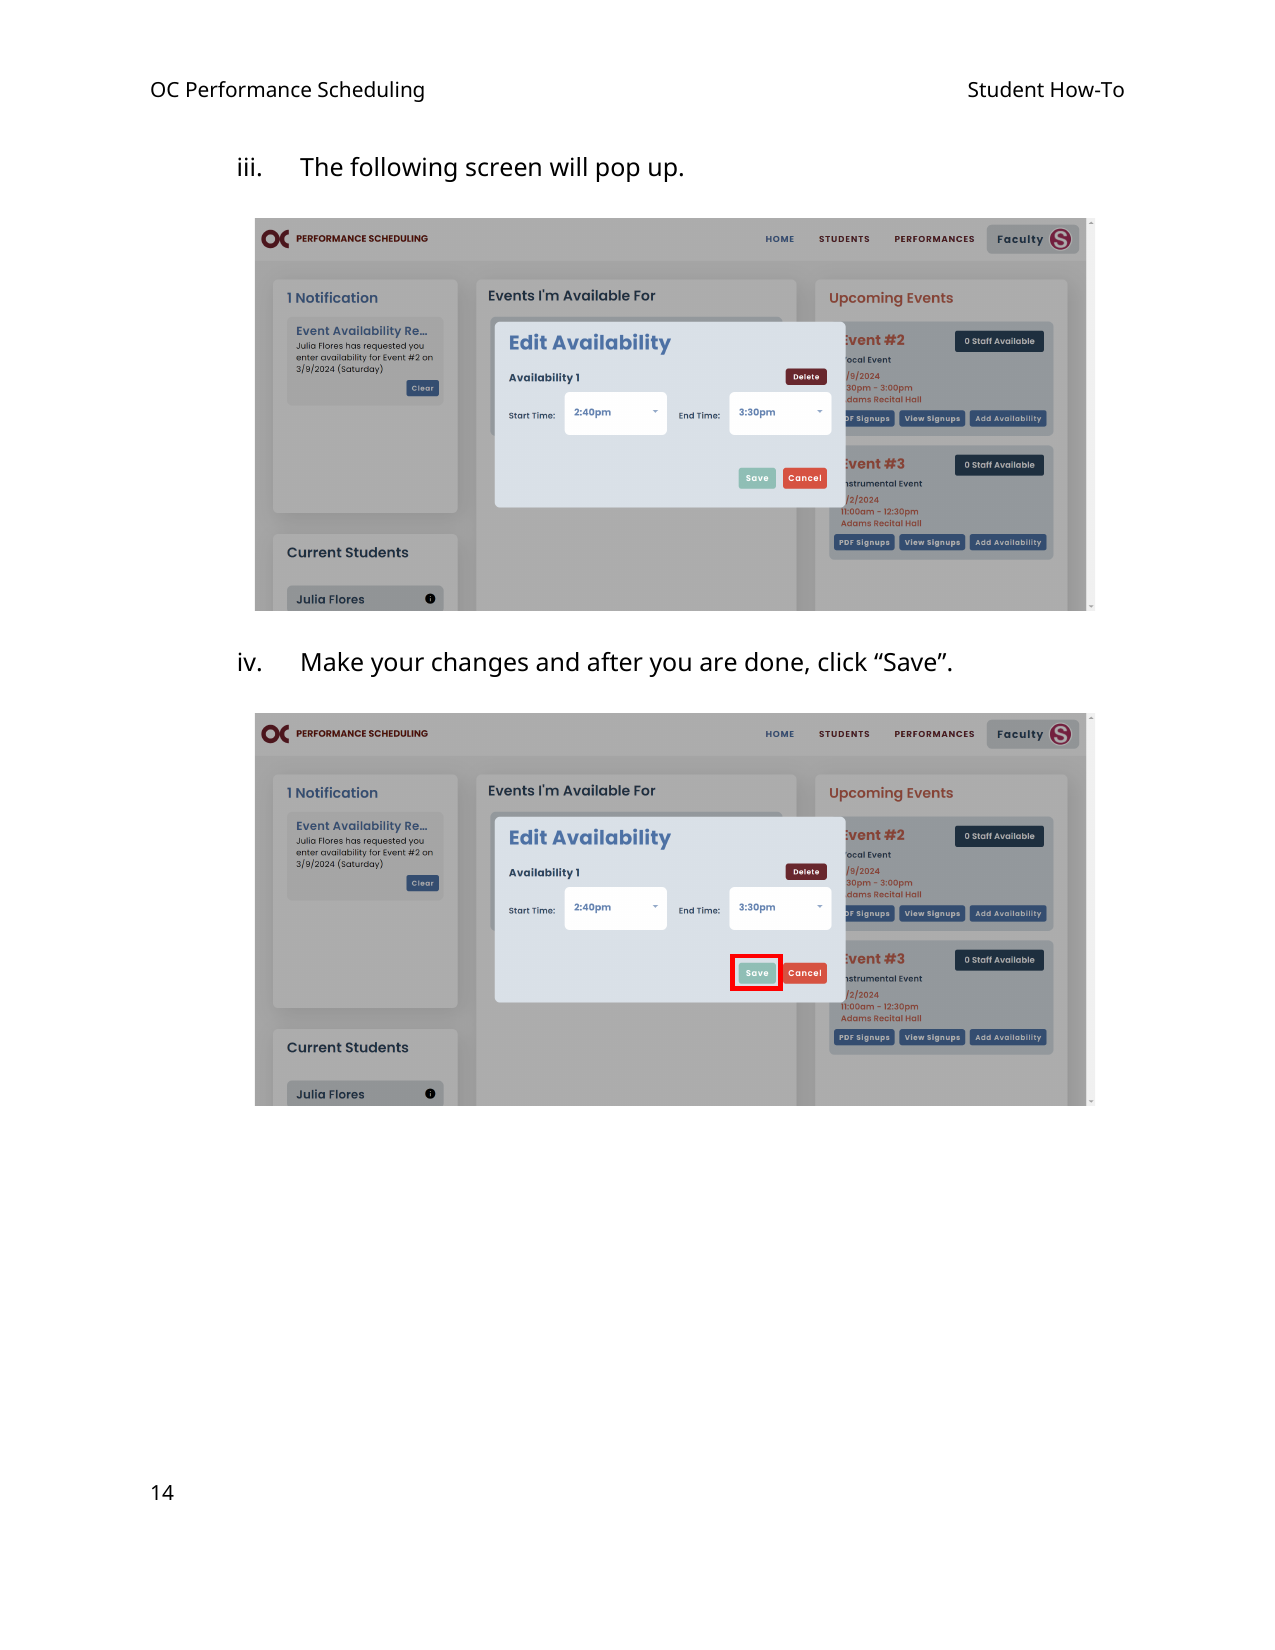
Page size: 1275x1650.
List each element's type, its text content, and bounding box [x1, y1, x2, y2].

list The following screen will pop up. [262, 150, 1125, 184]
list Make your changes and after you are done, click “Save”. [262, 645, 1125, 679]
picture [254, 713, 1096, 1106]
picture [254, 218, 1096, 611]
